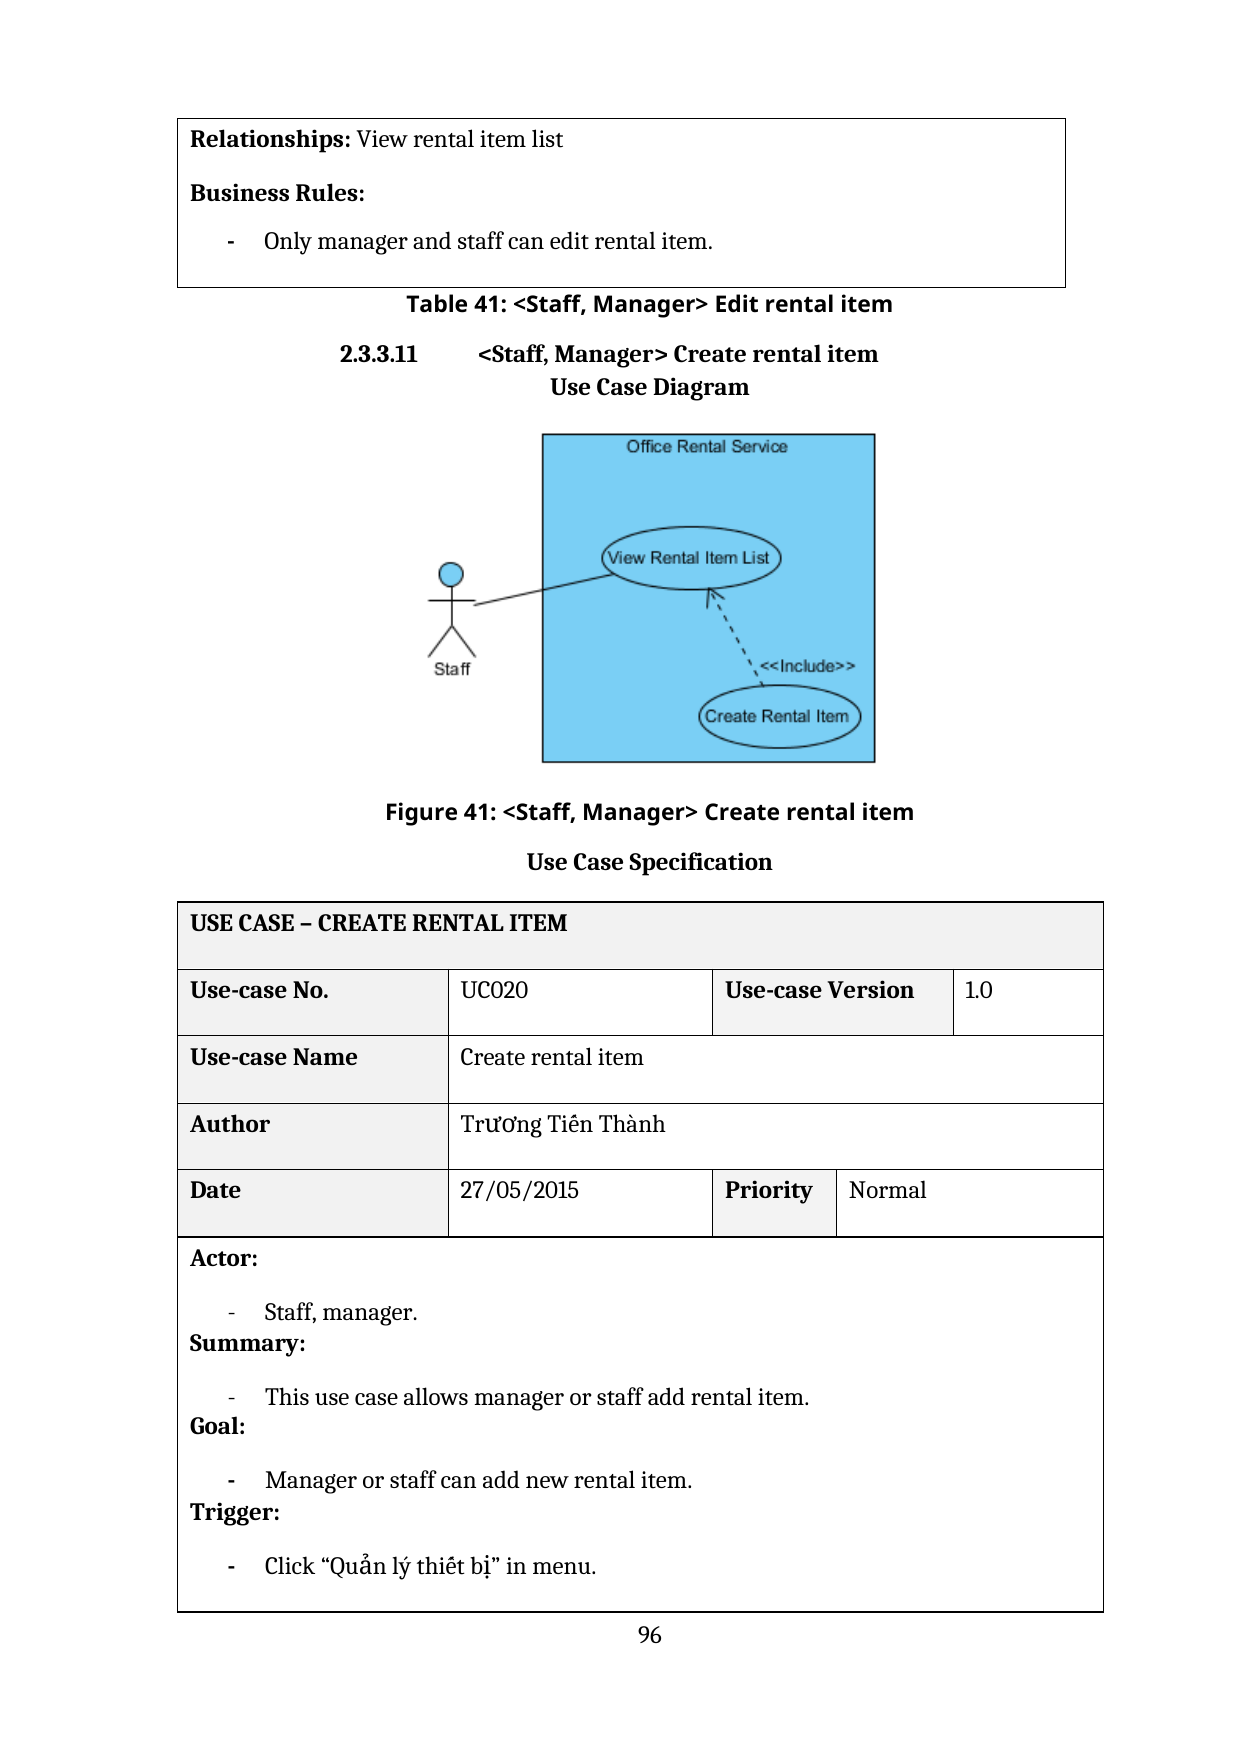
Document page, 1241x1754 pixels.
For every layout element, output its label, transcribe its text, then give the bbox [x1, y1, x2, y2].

table_cell Use-case Version [713, 970, 953, 1035]
table_header USE CASE – CREATE RENTAL ITEM [178, 903, 1103, 968]
text Use Case Diagram [177, 373, 1122, 402]
text Table : <Staff, Manager> Edit rental item [177, 288, 1122, 319]
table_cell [178, 119, 1065, 287]
table_cell Author [178, 1104, 448, 1169]
table_cell Normal [837, 1170, 1103, 1236]
subtitle <Staff, Manager> Create rental item [340, 340, 1122, 368]
table_cell 1.0 [954, 970, 1103, 1035]
text Figure : <Staff, Manager> Create rental item [177, 796, 1122, 827]
picture [417, 426, 882, 771]
text Use Case Specification [177, 848, 1122, 876]
table_cell 27/05/2015 [449, 1170, 712, 1236]
table_cell Priority [713, 1170, 836, 1236]
table_cell Trương Tiến Thành [449, 1104, 1103, 1169]
table_cell Use-case No. [178, 970, 448, 1035]
table_cell Date [178, 1170, 448, 1236]
table_cell UC020 [449, 970, 712, 1035]
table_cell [178, 1238, 1103, 1611]
table_cell Use-case Name [178, 1036, 448, 1102]
table_cell Create rental item [449, 1036, 1103, 1102]
